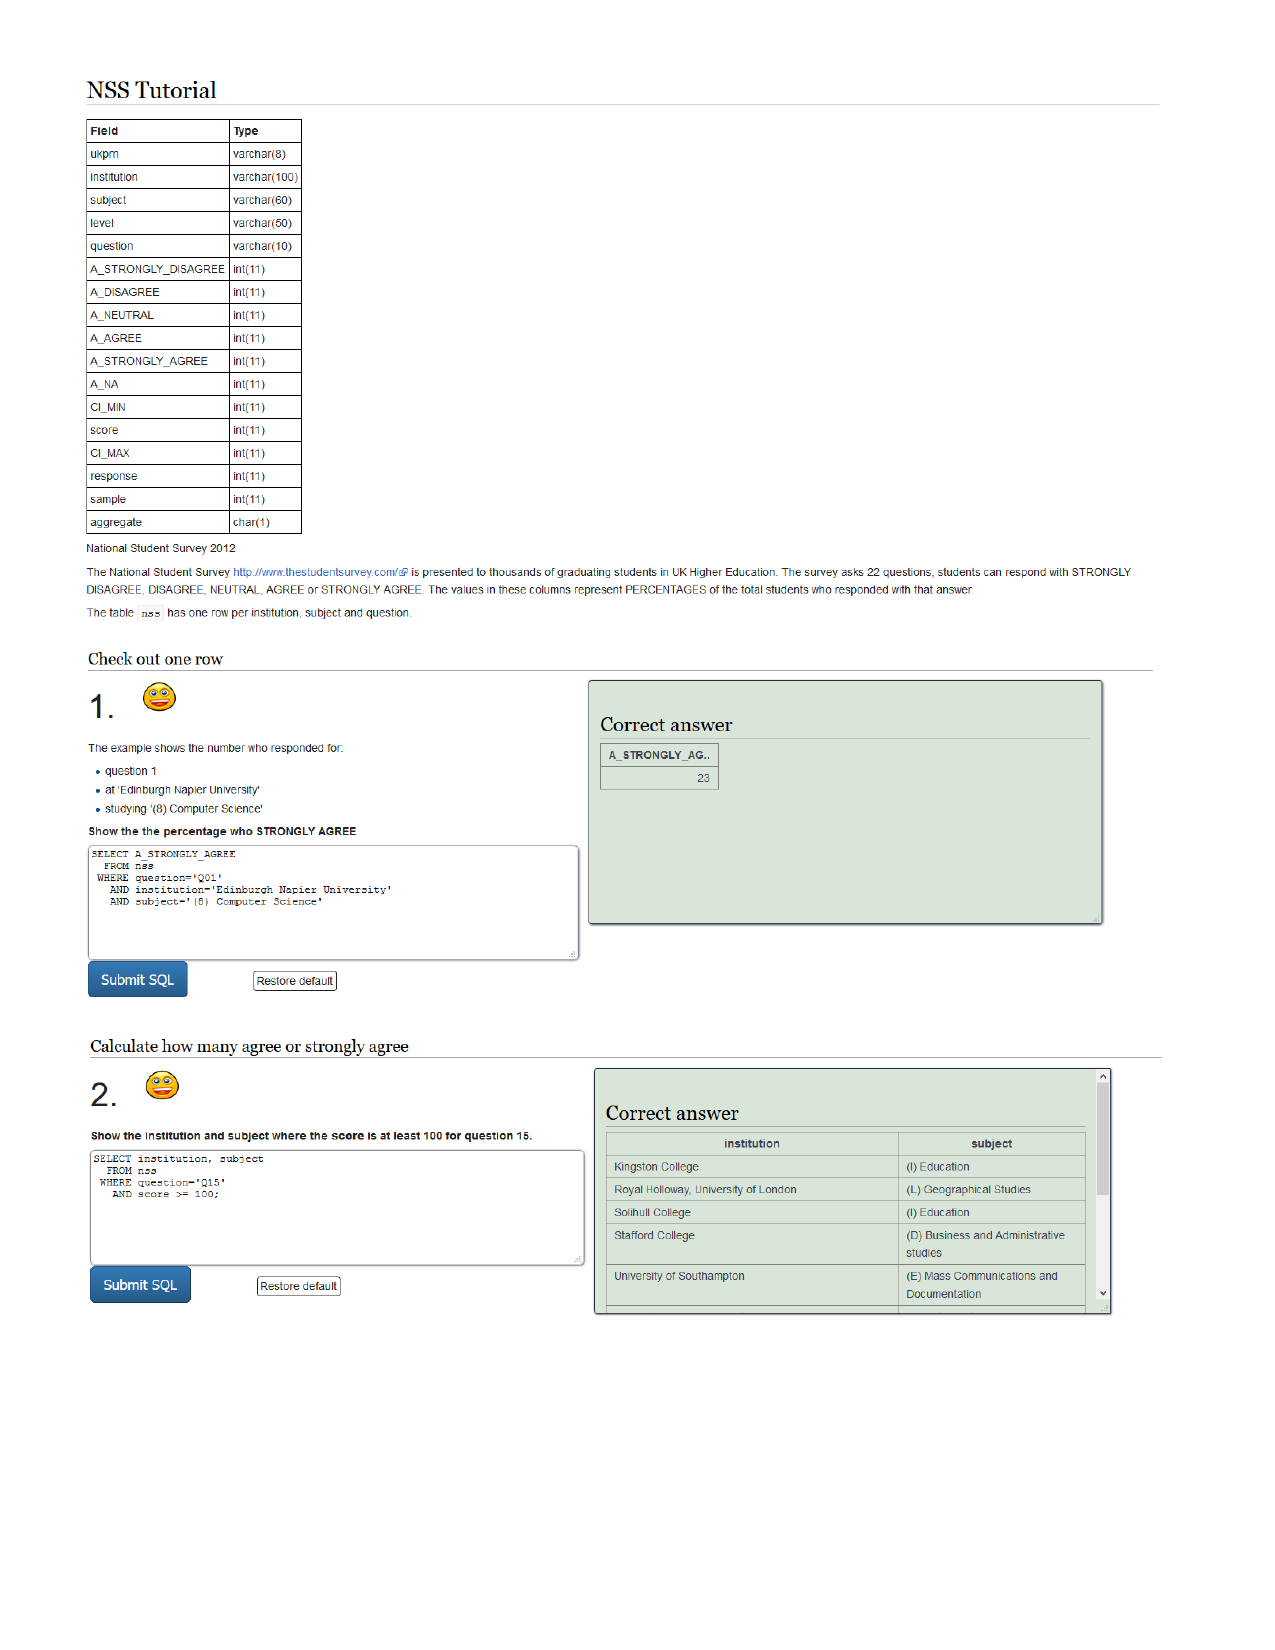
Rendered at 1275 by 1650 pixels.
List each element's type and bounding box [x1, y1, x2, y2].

picture [75, 75, 1160, 624]
picture [75, 642, 1160, 1008]
picture [75, 1026, 1168, 1341]
